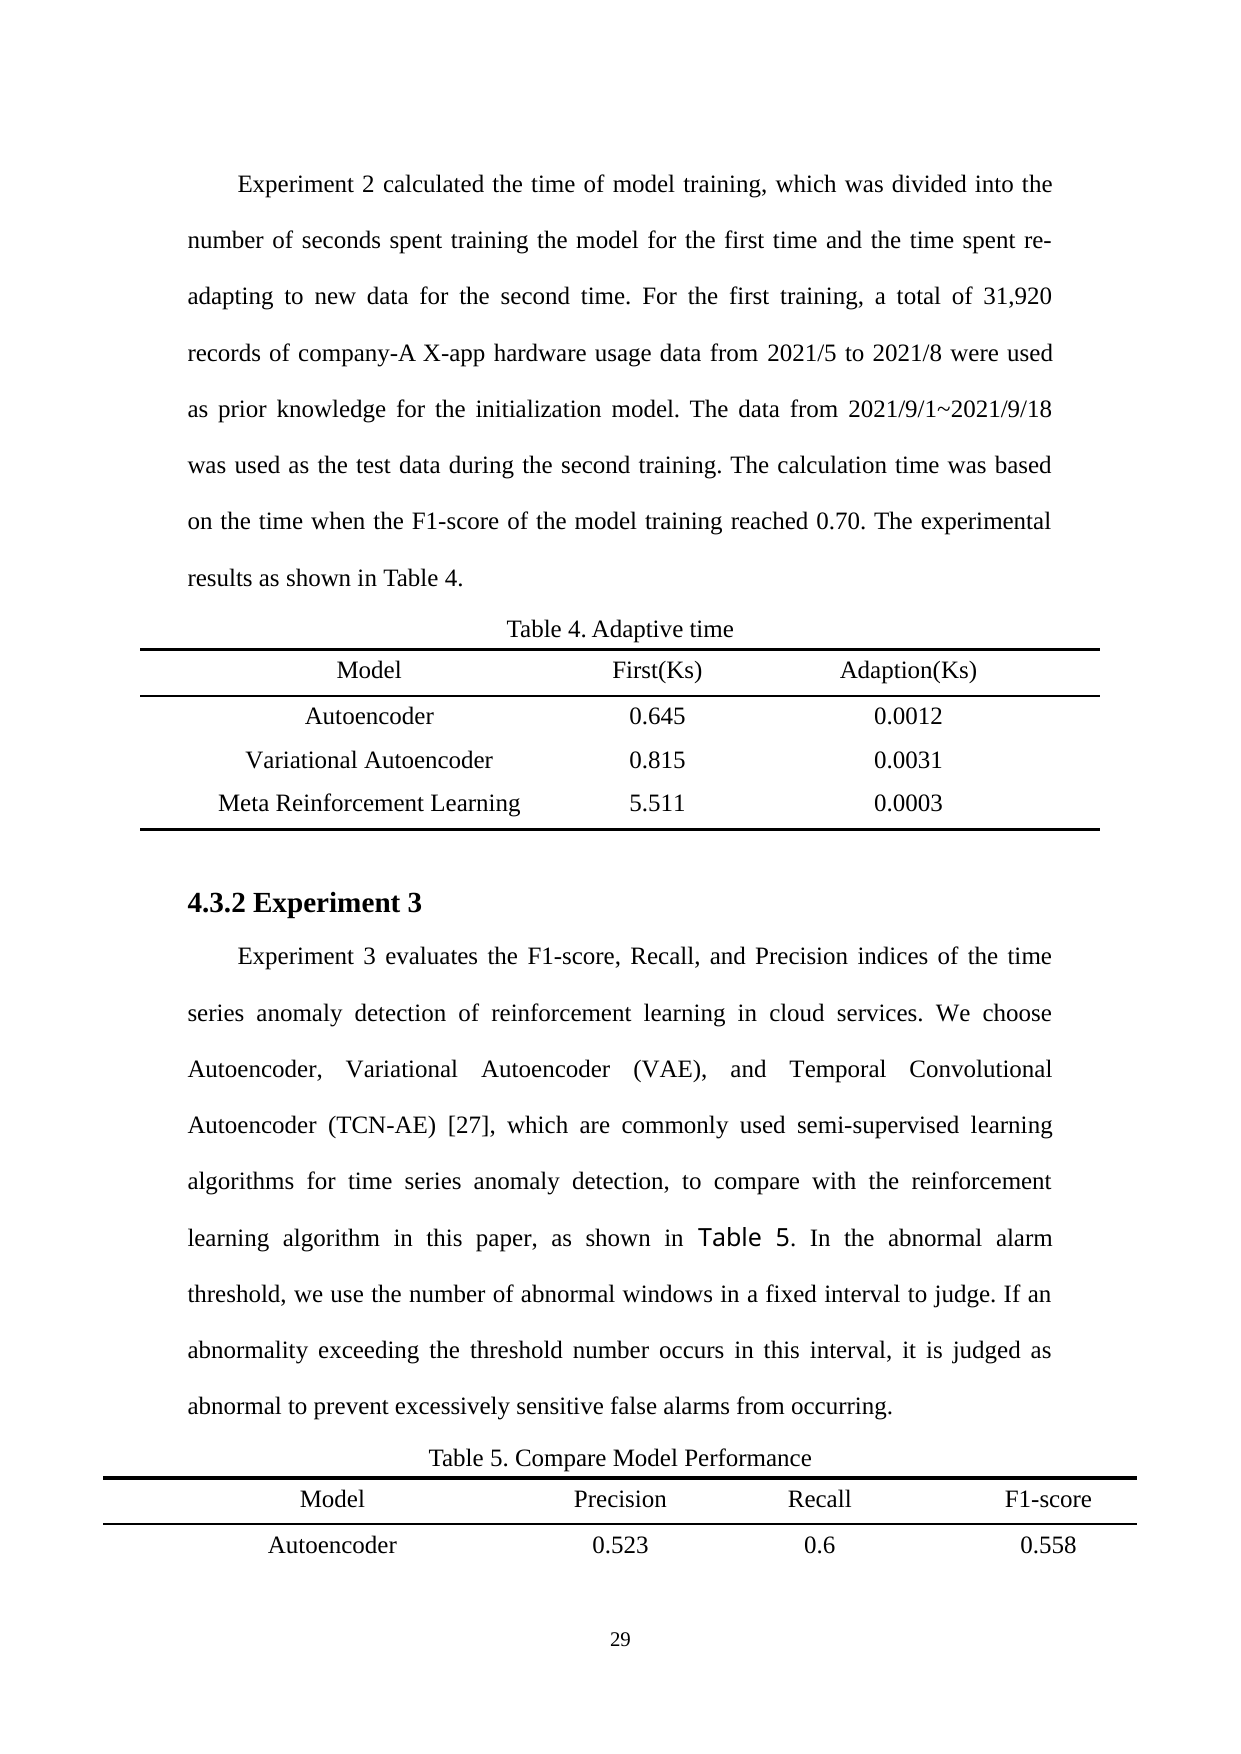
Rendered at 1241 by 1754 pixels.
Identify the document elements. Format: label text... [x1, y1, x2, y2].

table_cell 0.558 [960, 1525, 1137, 1569]
table_cell Autoencoder [103, 1525, 561, 1569]
table_header First(Ks) [598, 651, 716, 694]
table_cell 0.0031 [716, 740, 1100, 784]
table_header Recall [679, 1480, 960, 1523]
table_header Model [103, 1480, 561, 1523]
table_header F1-score [960, 1480, 1137, 1523]
table_cell Meta Reinforcement Learning [140, 784, 598, 828]
table_cell Autoencoder [140, 697, 598, 740]
table_cell 0.6 [679, 1525, 960, 1569]
table_header Precision [561, 1480, 679, 1523]
text 4.3.2 Experiment 3 [187, 883, 1053, 920]
table_cell 0.0003 [716, 784, 1100, 828]
text Experiment 3 evaluates the F1-score, Recall, and Precision indices of the time series anomaly detection of reinforcement learning in cloud services. We choose Autoencoder, Variational Autoencoder (VAE), and Temporal Convolutional Autoencoder (TCN-AE) [27], which are commonly used semi-supervised learning algorithms for time series anomaly detection, to compare with the reinforcement learning algorithm in this paper, as shown in Table 5. In the abnormal alarm threshold, we use the number of abnormal windows in a fixed interval to judge. If an abnormality exceeding the threshold number occurs in this interval, it is judged as abnormal to prevent excessively sensitive false alarms from occurring. [187, 937, 1053, 1424]
table_cell 0.815 [598, 740, 716, 784]
table_cell 5.511 [598, 784, 716, 828]
table_cell Variational Autoencoder [140, 740, 598, 784]
table_header Adaption(Ks) [716, 651, 1100, 694]
table_cell 0.523 [561, 1525, 679, 1569]
table_header Model [140, 651, 598, 694]
table_cell 0.0012 [716, 697, 1100, 740]
text Experiment 2 calculated the time of model training, which was divided into the number of seconds spent training the model for the first time and the time spent re-adapting to new data for the second time. For the first training, a total of 31,920 records of company-A X-app hardware usage data from 2021/5 to 2021/8 were used as prior knowledge for the initialization model. The data from 2021/9/1~2021/9/18 was used as the test data during the second training. The calculation time was based on the time when the F1-score of the model training reached 0.70. The experimental results as shown in Table 4. [187, 164, 1053, 596]
table_cell 0.645 [598, 697, 716, 740]
